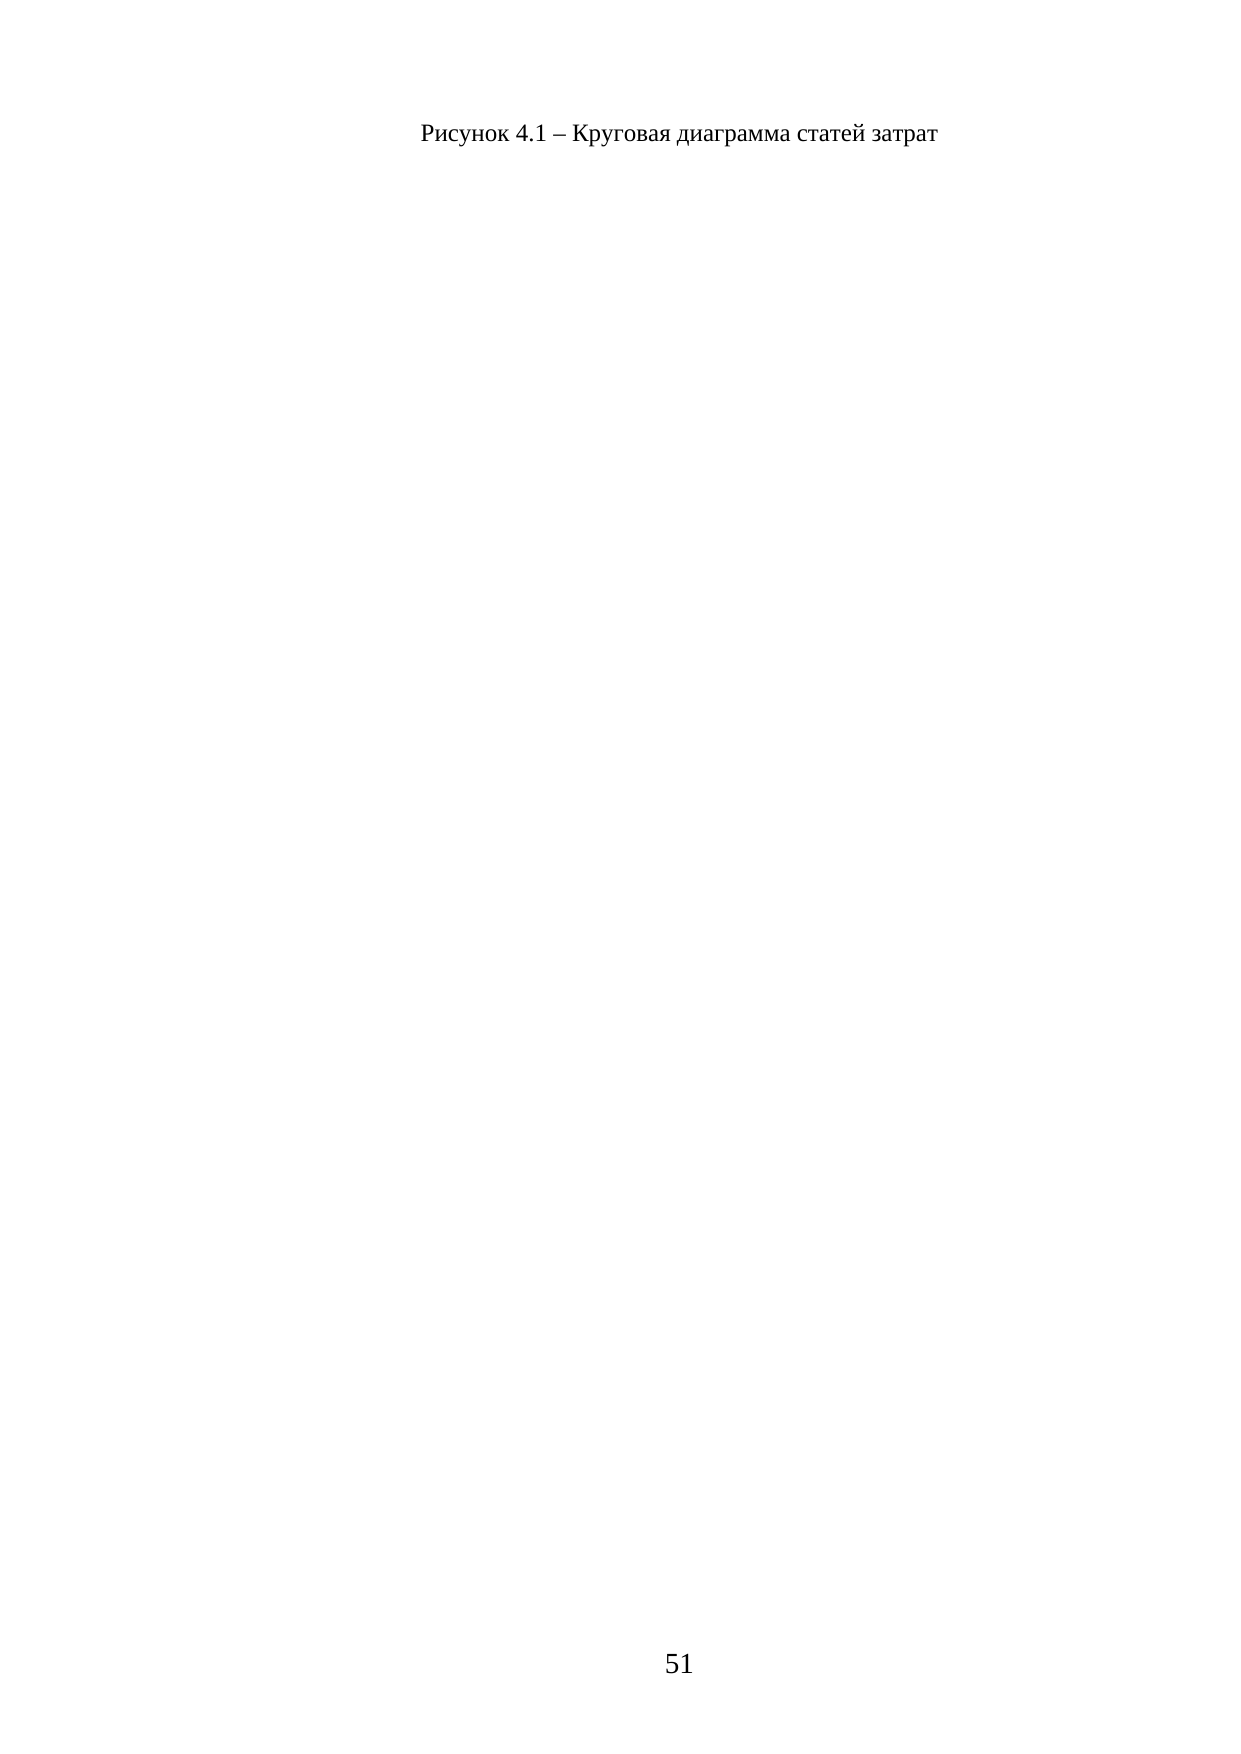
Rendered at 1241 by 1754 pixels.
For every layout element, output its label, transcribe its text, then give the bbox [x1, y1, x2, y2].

text Рисунок 4.1 – Круговая диаграмма статей затрат [177, 118, 1181, 147]
